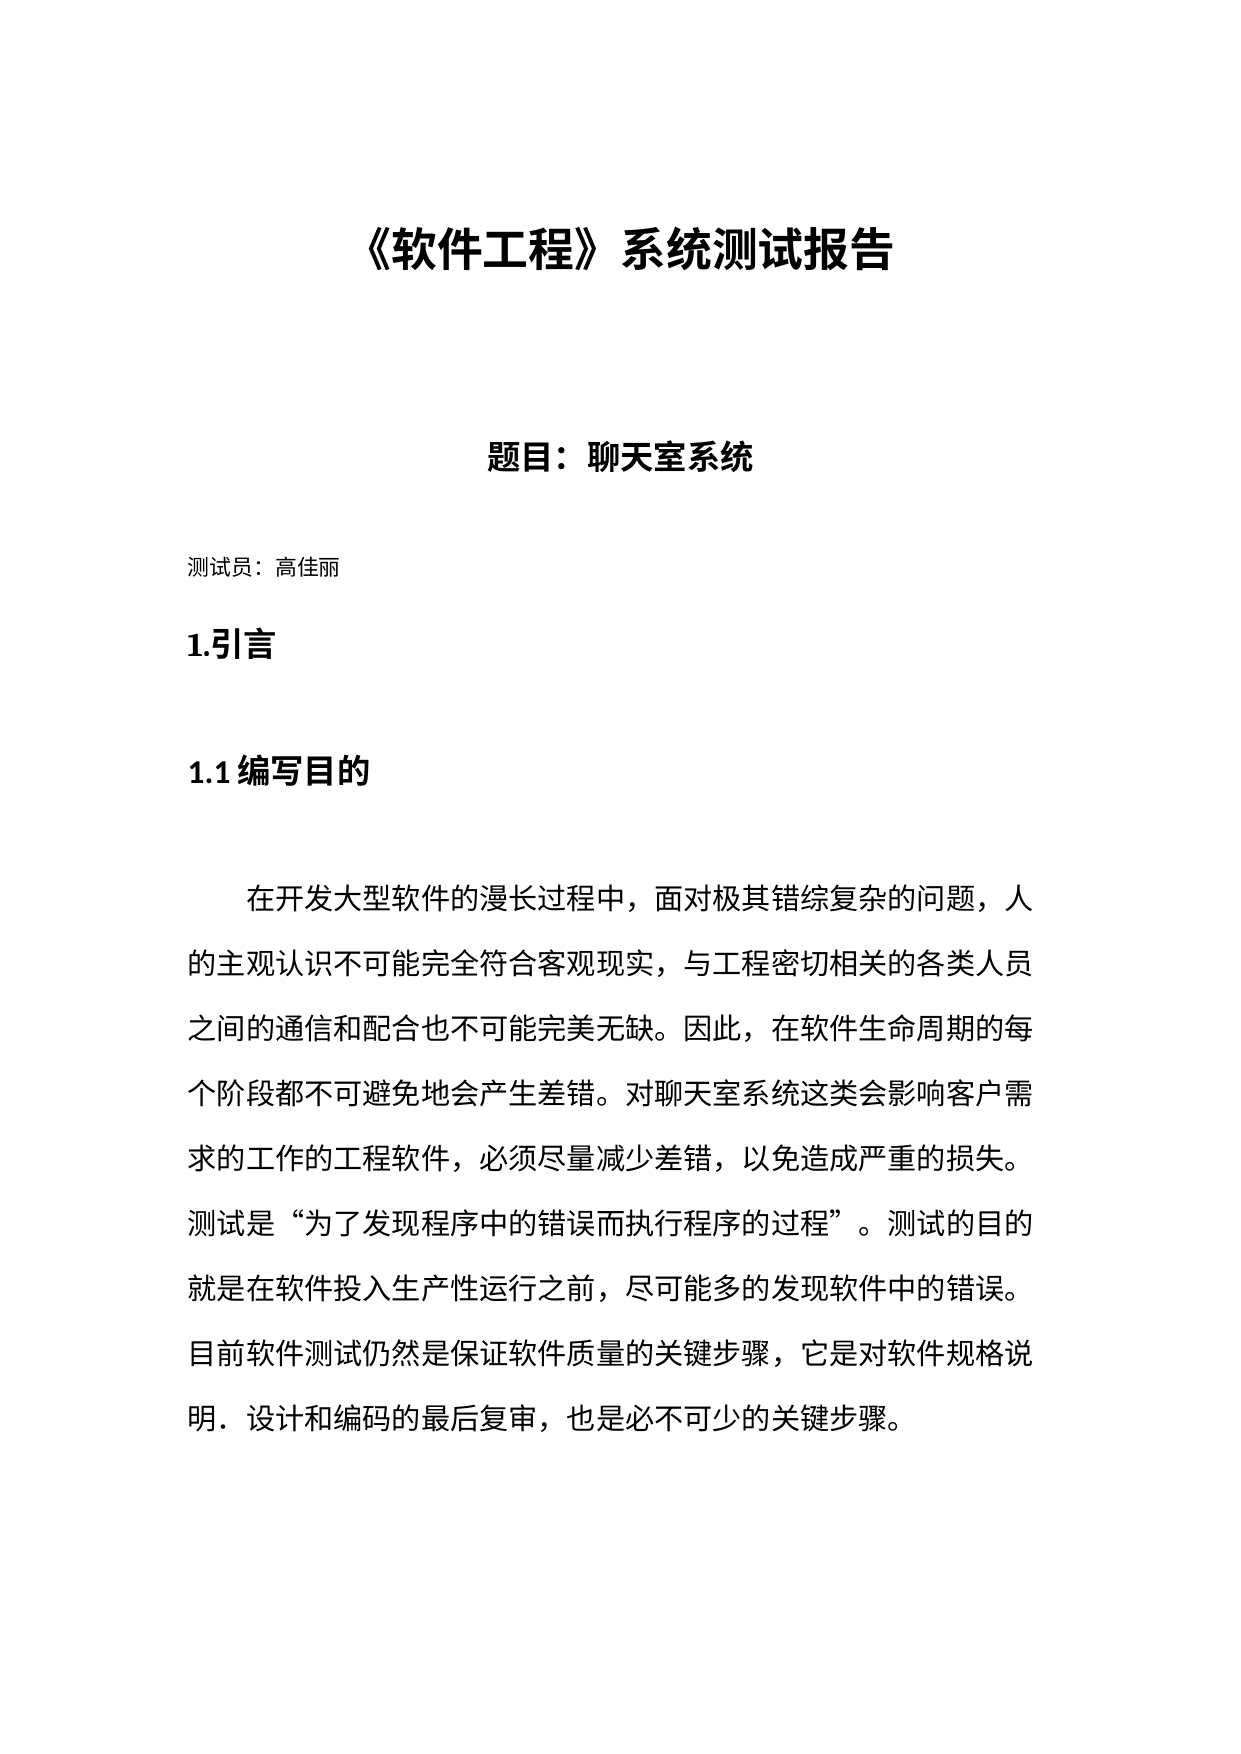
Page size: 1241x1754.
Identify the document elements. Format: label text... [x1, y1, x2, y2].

subtitle 题目：聊天室系统 [187, 423, 1053, 488]
subtitle 《软件工程》系统测试报告 [187, 197, 1053, 295]
subtitle 1.引言 [187, 609, 1053, 674]
subtitle 1.1编写目的 [187, 737, 1053, 802]
text 测试员：高佳丽 [187, 550, 1053, 582]
text 在开发大型软件的漫长过程中，面对极其错综复杂的问题，人的主观认识不可能完全符合客观现实，与工程密切相关的各类人员之间的通信和配合也不可能完美无缺。因此，在软件生命周期的每个阶段都不可避免地会产生差错。对聊天室系统这类会影响客户需求的工作的工程软件，必须尽量减少差错，以免造成严重的损失。测试是“为了发现程序中的错误而执行程序的过程”。测试的目的就是在软件投入生产性运行之前，尽可能多的发现软件中的错误。目前软件测试仍然是保证软件质量的关键步骤，它是对软件规格说明．设计和编码的最后复审，也是必不可少的关键步骤。 [187, 864, 1053, 1449]
